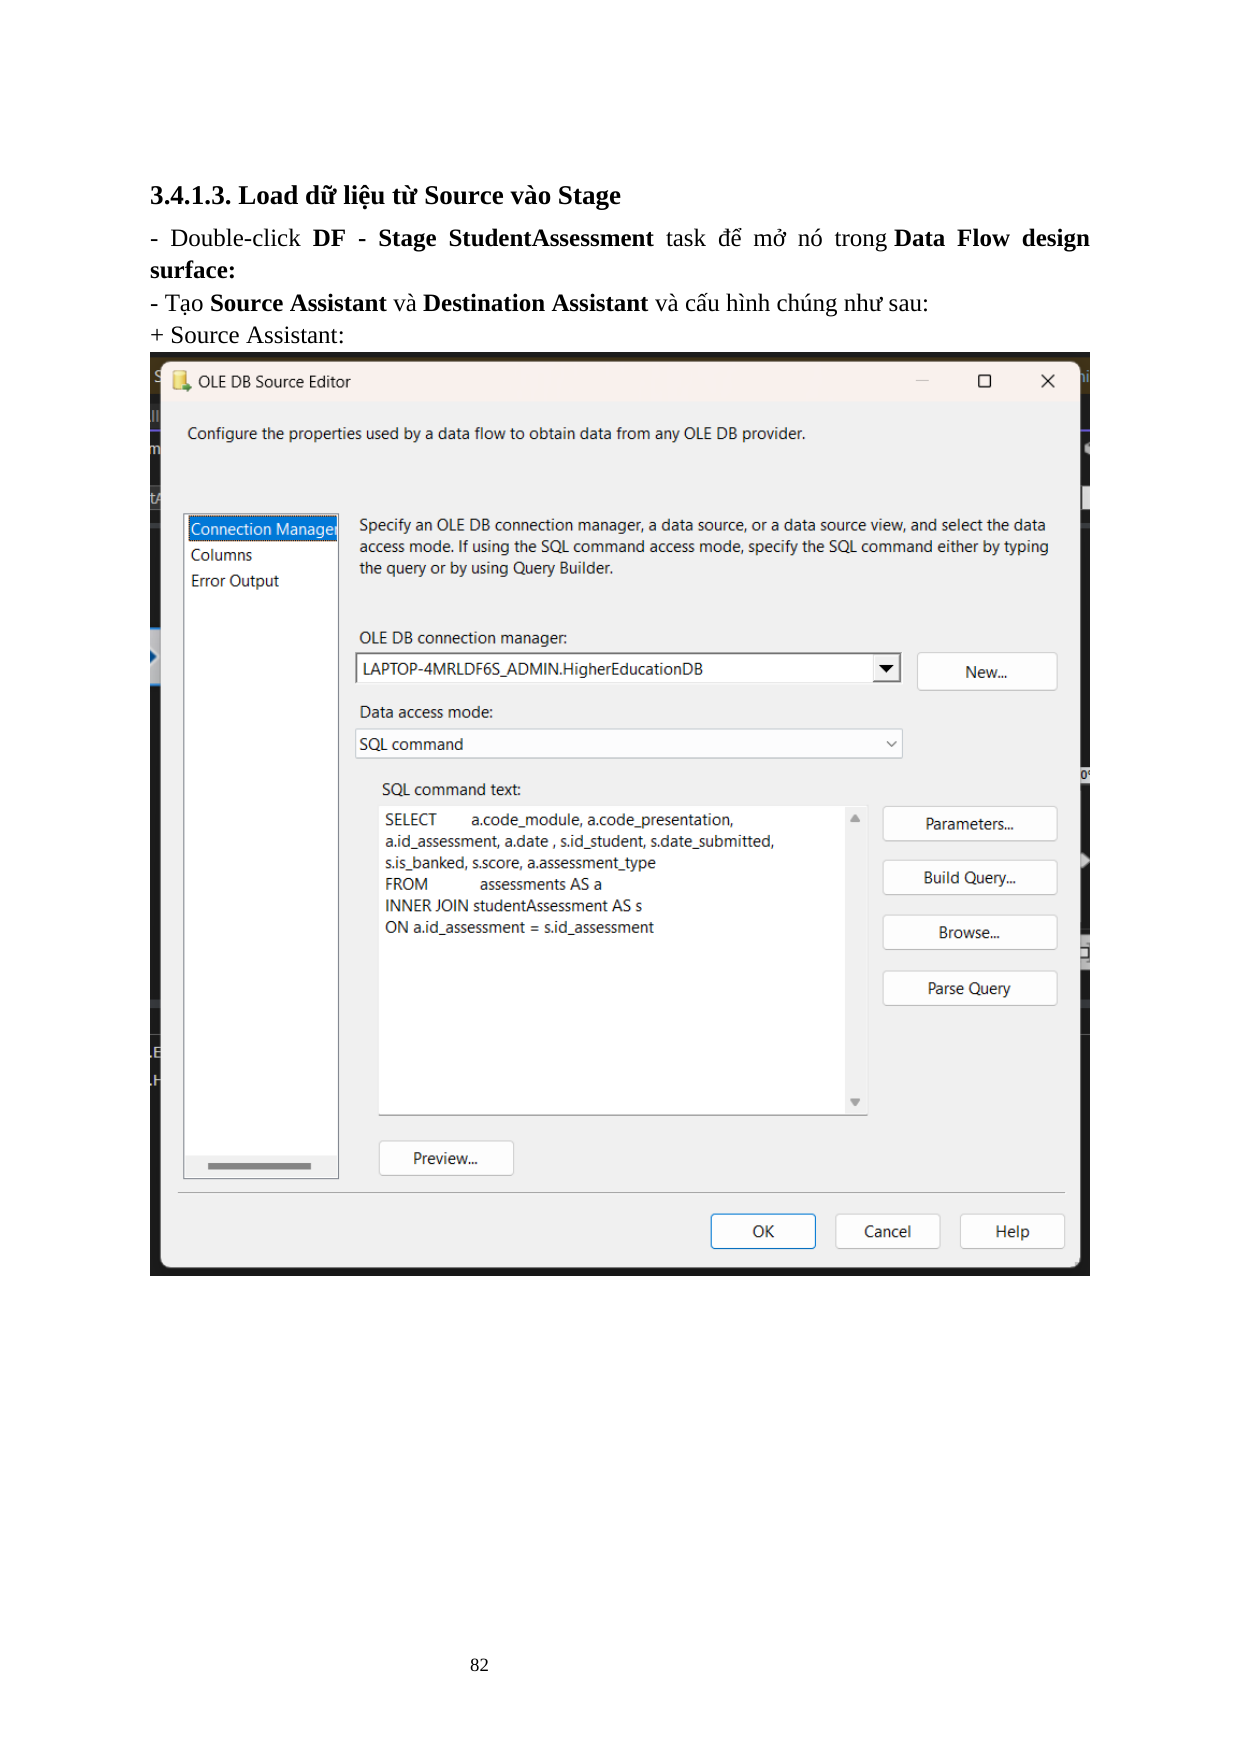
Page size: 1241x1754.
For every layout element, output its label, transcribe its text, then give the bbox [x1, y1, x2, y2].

text - Double-click DF - Stage StudentAssessment task để mở nó trong Data Flow design surface: [150, 223, 1090, 284]
subtitle 3.4.1.3. Load dữ liệu từ Source vào Stage [150, 179, 1090, 210]
picture [150, 352, 1090, 1276]
text + Source Assistant: [150, 320, 1090, 349]
text - Tạo Source Assistant và Destination Assistant và cấu hình chúng như sau: [150, 288, 1090, 317]
